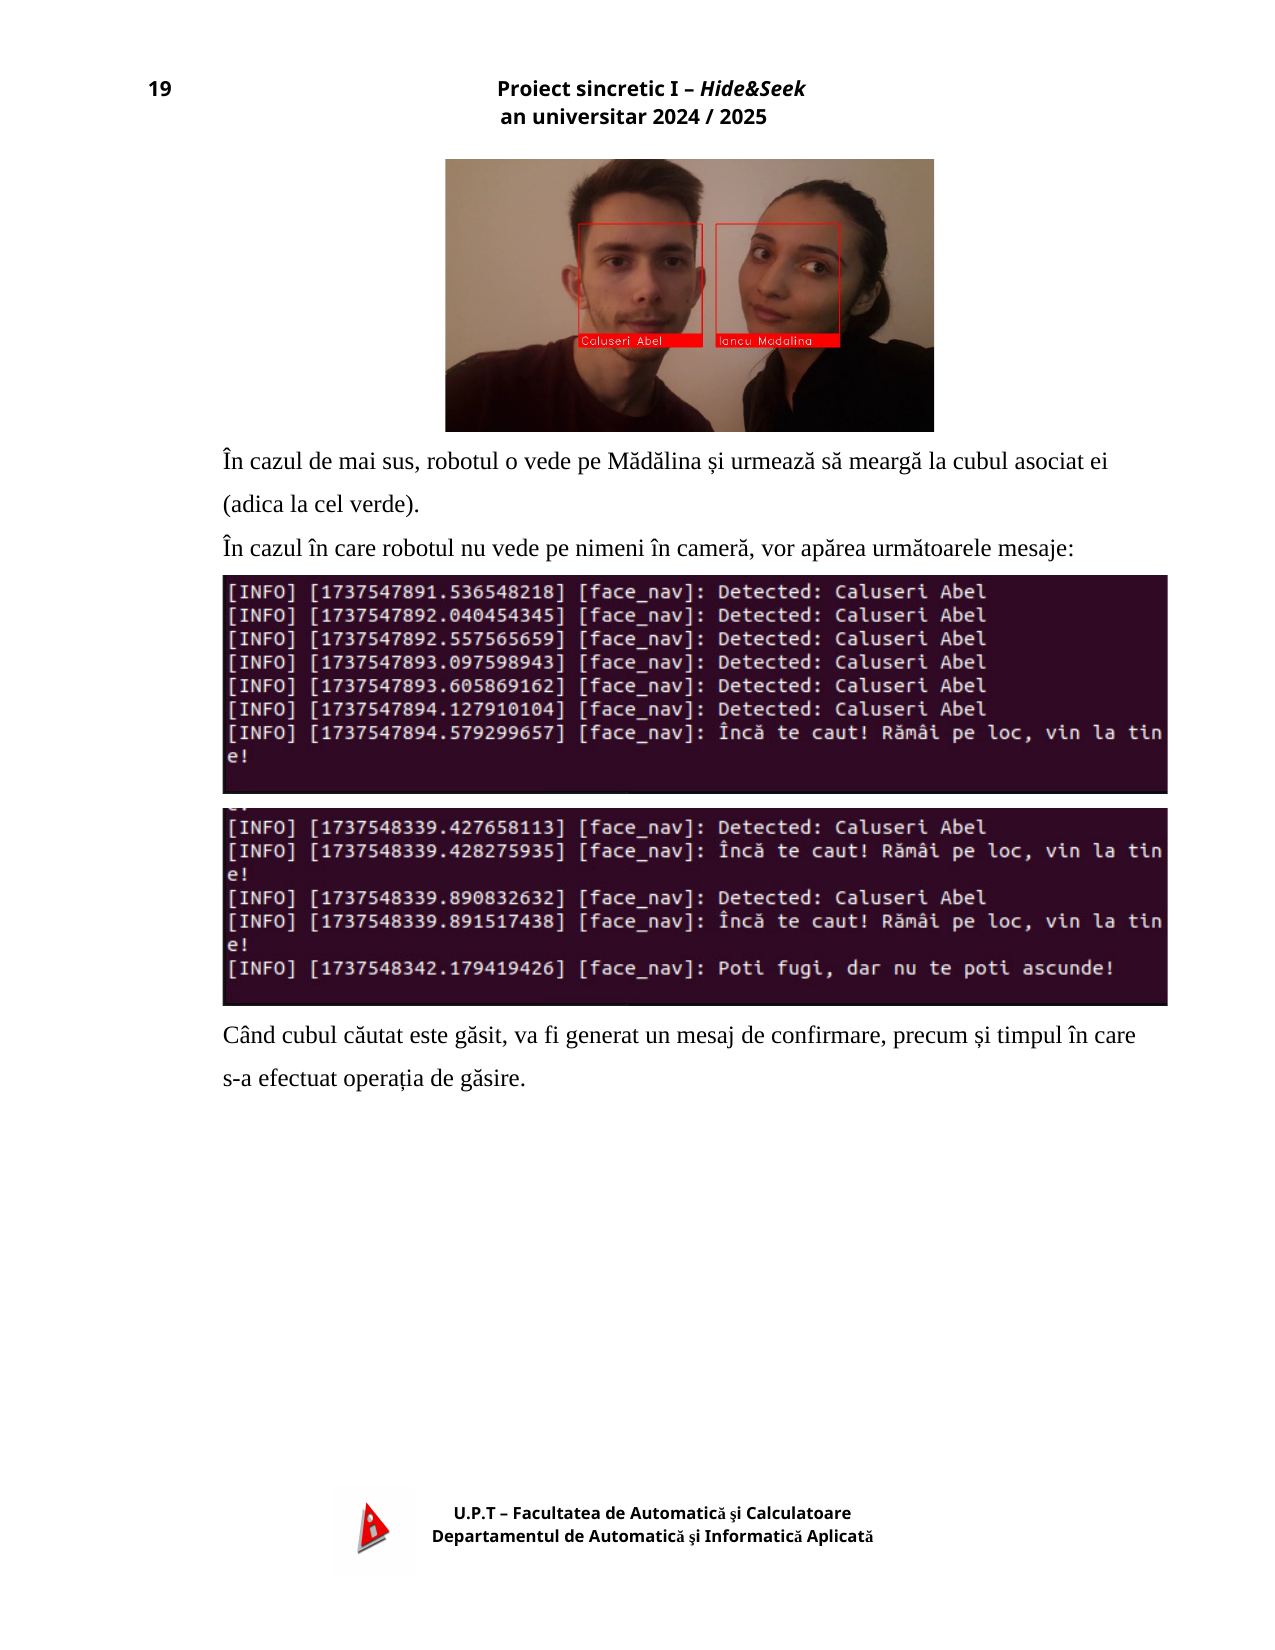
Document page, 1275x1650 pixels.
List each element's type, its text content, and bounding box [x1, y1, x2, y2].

text În cazul în care robotul nu vede pe nimeni în cameră, vor apărea următoarele mesaje: [223, 533, 1157, 561]
picture [334, 1486, 415, 1576]
text Când cubul căutat este găsit, va fi generat un mesaj de confirmare, precum și timpul în care s-a efectuat operația de găsire. [223, 1020, 1157, 1092]
picture [222, 808, 1168, 1006]
text În cazul de mai sus, robotul o vede pe Mădălina și urmează să meargă la cubul asociat ei (adica la cel verde). [223, 446, 1157, 518]
picture [445, 159, 935, 432]
picture [222, 575, 1168, 794]
